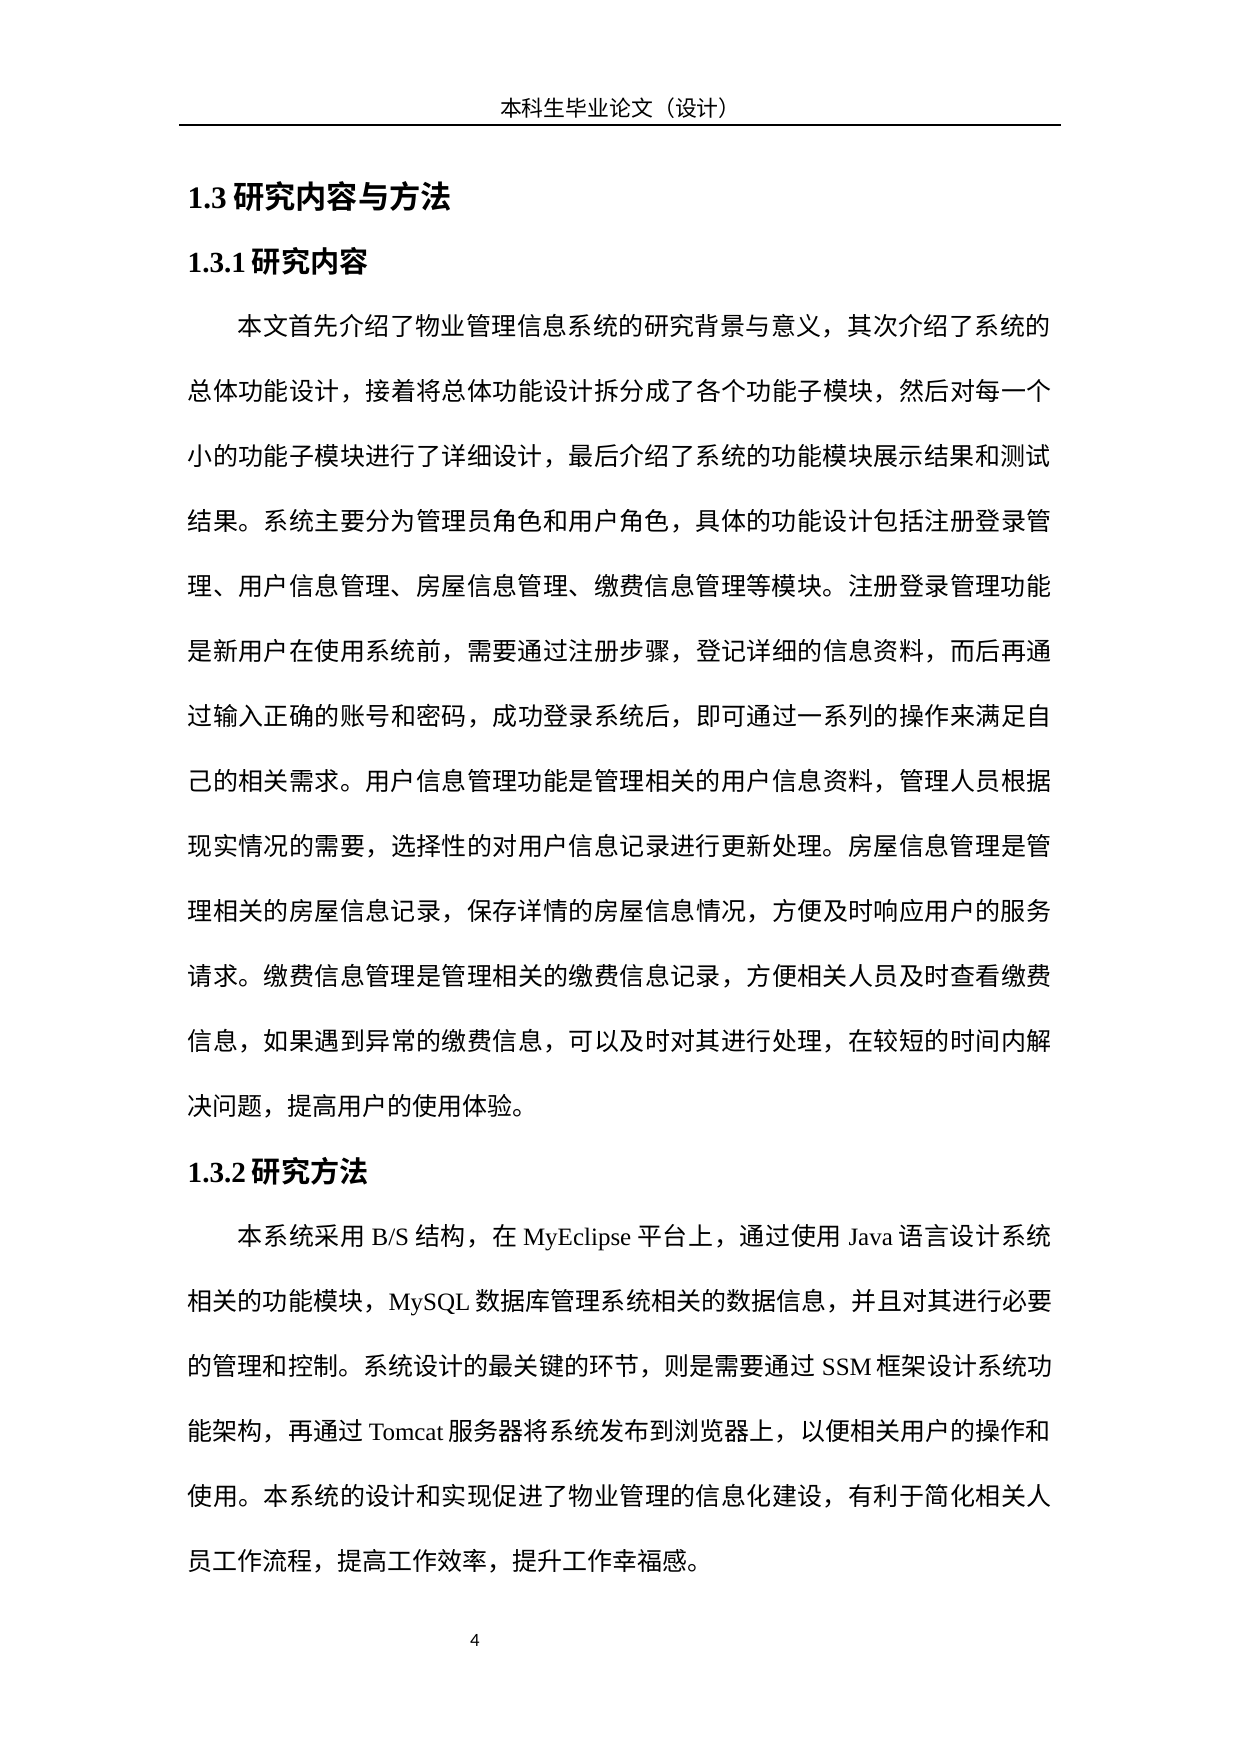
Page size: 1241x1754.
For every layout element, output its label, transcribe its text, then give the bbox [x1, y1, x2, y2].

subtitle 1.3研究内容与方法 [187, 162, 1053, 227]
subtitle 1.3.1研究内容 [187, 227, 1053, 292]
text 本系统采用B/S结构，在MyEclipse平台上，通过使用Java语言设计系统相关的功能模块，MySQL数据库管理系统相关的数据信息，并且对其进行必要的管理和控制。系统设计的最关键的环节，则是需要通过SSM框架设计系统功能架构，再通过Tomcat服务器将系统发布到浏览器上，以便相关用户的操作和使用。本系统的设计和实现促进了物业管理的信息化建设，有利于简化相关人员工作流程，提高工作效率，提升工作幸福感。 [187, 1202, 1053, 1592]
subtitle 1.3.2研究方法 [187, 1137, 1053, 1202]
text 本文首先介绍了物业管理信息系统的研究背景与意义，其次介绍了系统的总体功能设计，接着将总体功能设计拆分成了各个功能子模块，然后对每一个小的功能子模块进行了详细设计，最后介绍了系统的功能模块展示结果和测试结果。系统主要分为管理员角色和用户角色，具体的功能设计包括注册登录管理、用户信息管理、房屋信息管理、缴费信息管理等模块。注册登录管理功能是新用户在使用系统前，需要通过注册步骤，登记详细的信息资料，而后再通过输入正确的账号和密码，成功登录系统后，即可通过一系列的操作来满足自己的相关需求。用户信息管理功能是管理相关的用户信息资料，管理人员根据现实情况的需要，选择性的对用户信息记录进行更新处理。房屋信息管理是管理相关的房屋信息记录，保存详情的房屋信息情况，方便及时响应用户的服务请求。缴费信息管理是管理相关的缴费信息记录，方便相关人员及时查看缴费信息，如果遇到异常的缴费信息，可以及时对其进行处理，在较短的时间内解决问题，提高用户的使用体验。 [187, 292, 1053, 1137]
